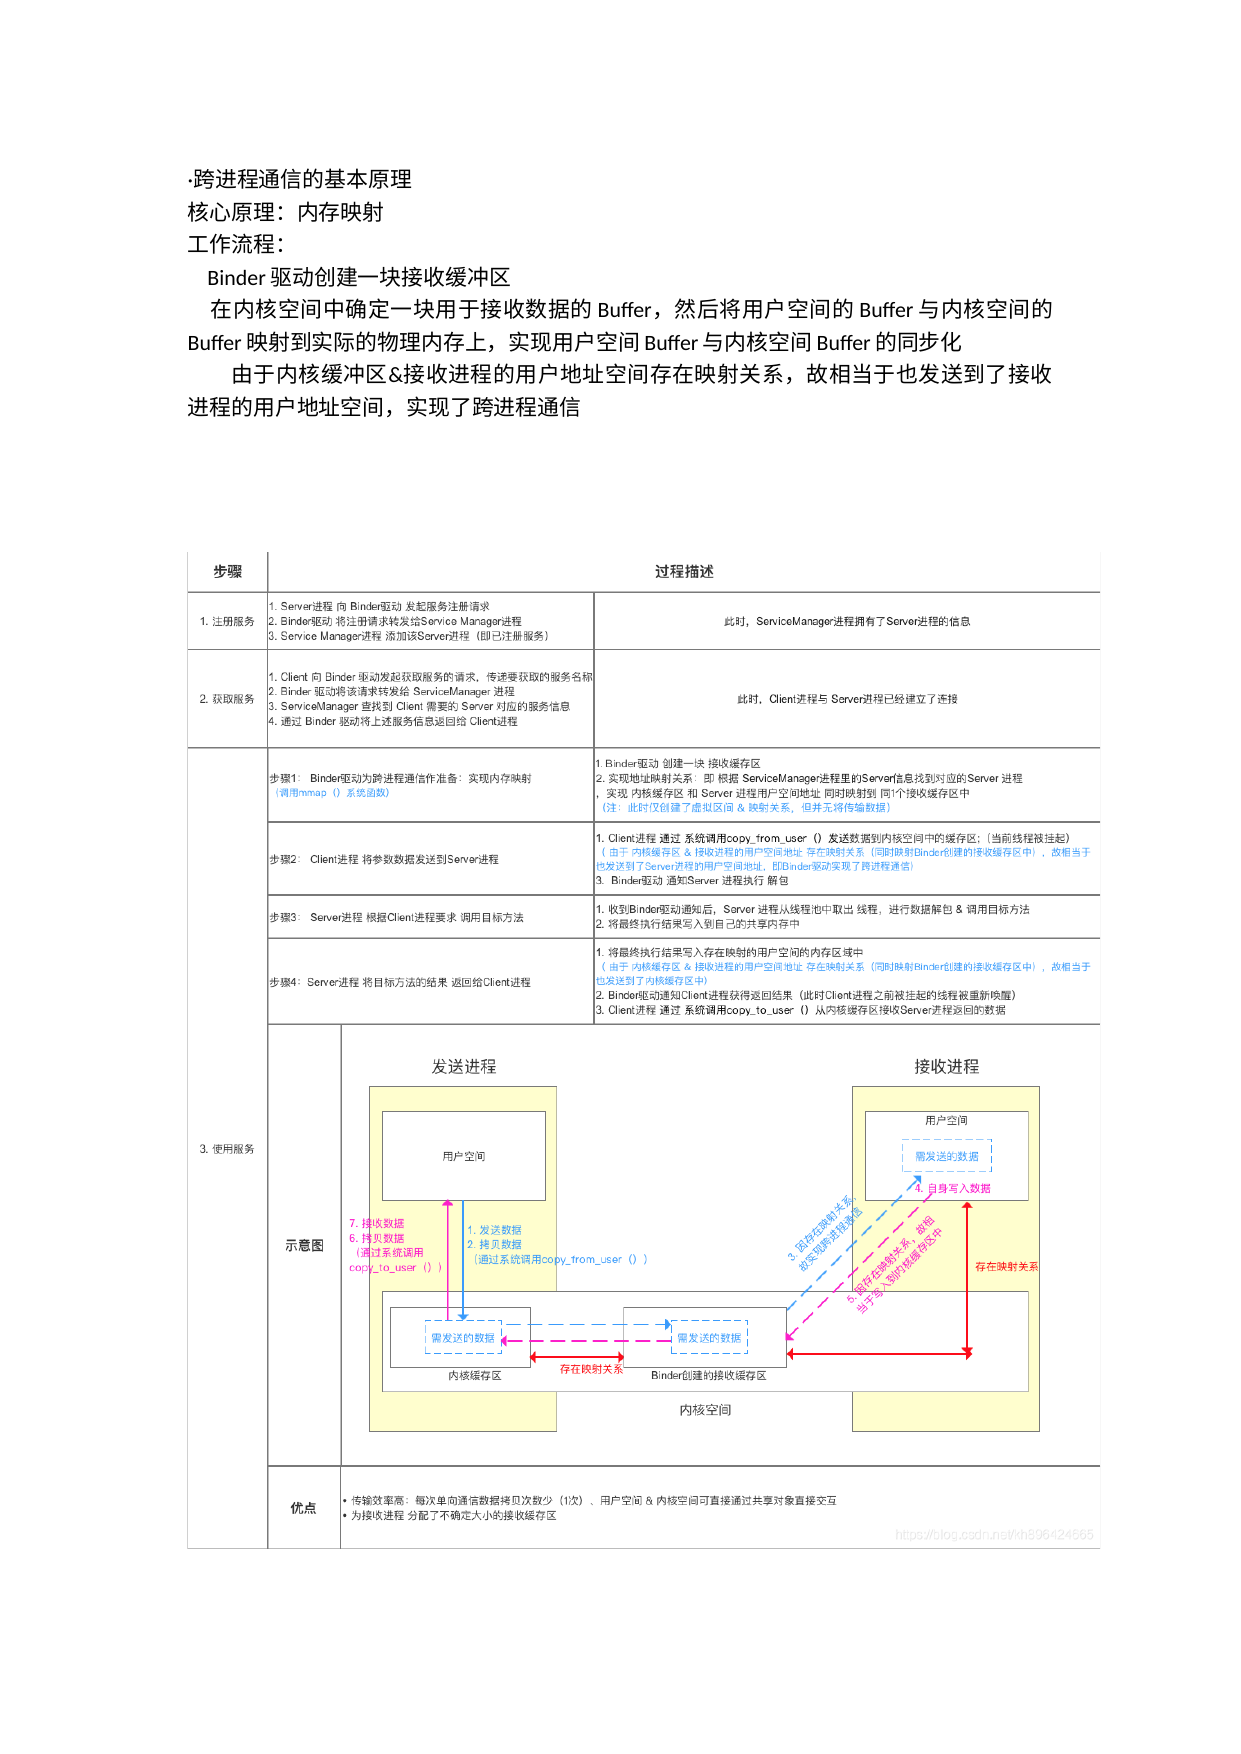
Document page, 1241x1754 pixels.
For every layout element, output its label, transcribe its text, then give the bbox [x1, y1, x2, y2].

text ·跨进程通信的基本原理 [187, 162, 1053, 194]
text 核心原理：内存映射 [187, 194, 1053, 227]
text Binder驱动创建一块接收缓冲区 [187, 259, 1053, 292]
picture [187, 552, 1100, 1549]
text 在内核空间中确定一块用于接收数据的Buffer，然后将用户空间的Buffer与内核空间的Buffer映射到实际的物理内存上，实现用户空间Buffer与内核空间Buffer的同步化 [187, 292, 1053, 357]
text 工作流程： [187, 227, 1053, 259]
text 由于内核缓冲区&接收进程的用户地址空间存在映射关系，故相当于也发送到了接收进程的用户地址空间，实现了跨进程通信 [187, 357, 1053, 422]
